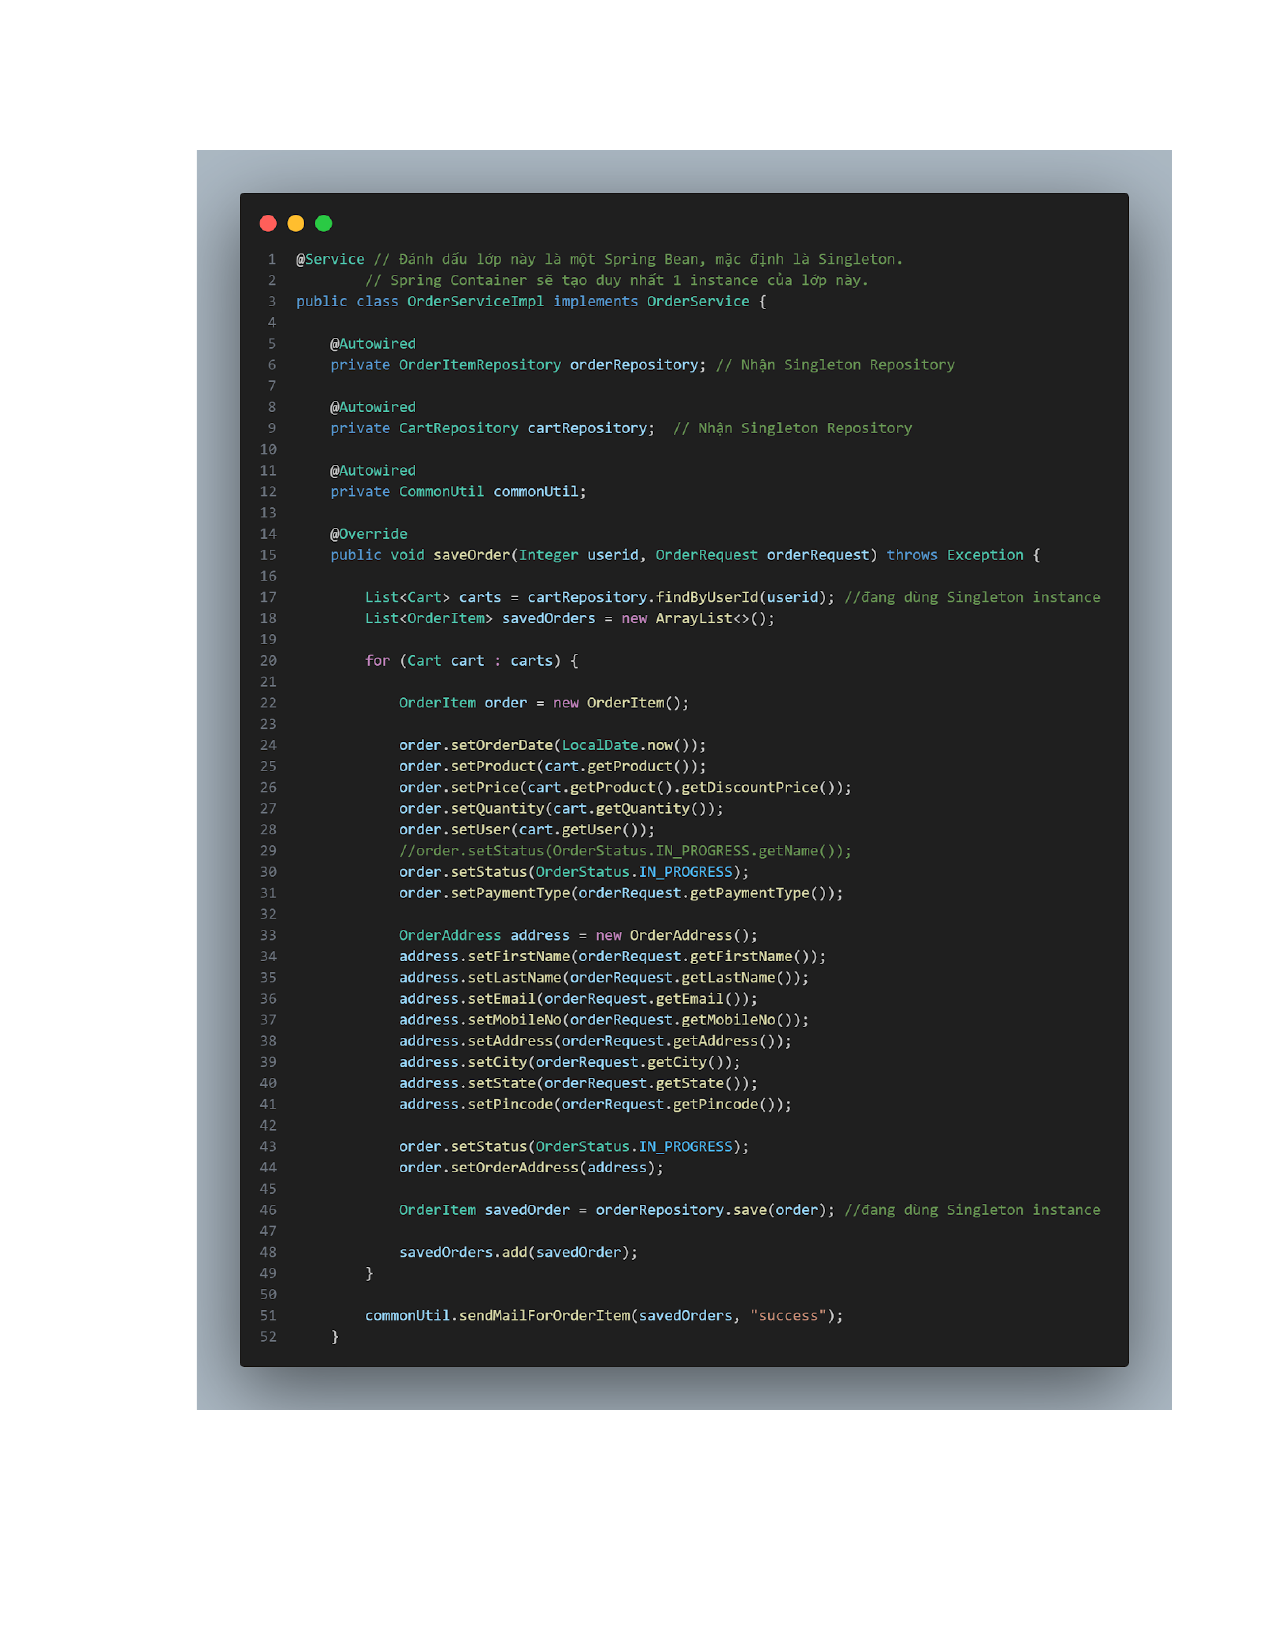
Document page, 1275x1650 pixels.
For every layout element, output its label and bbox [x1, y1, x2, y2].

picture [196, 150, 1172, 1410]
